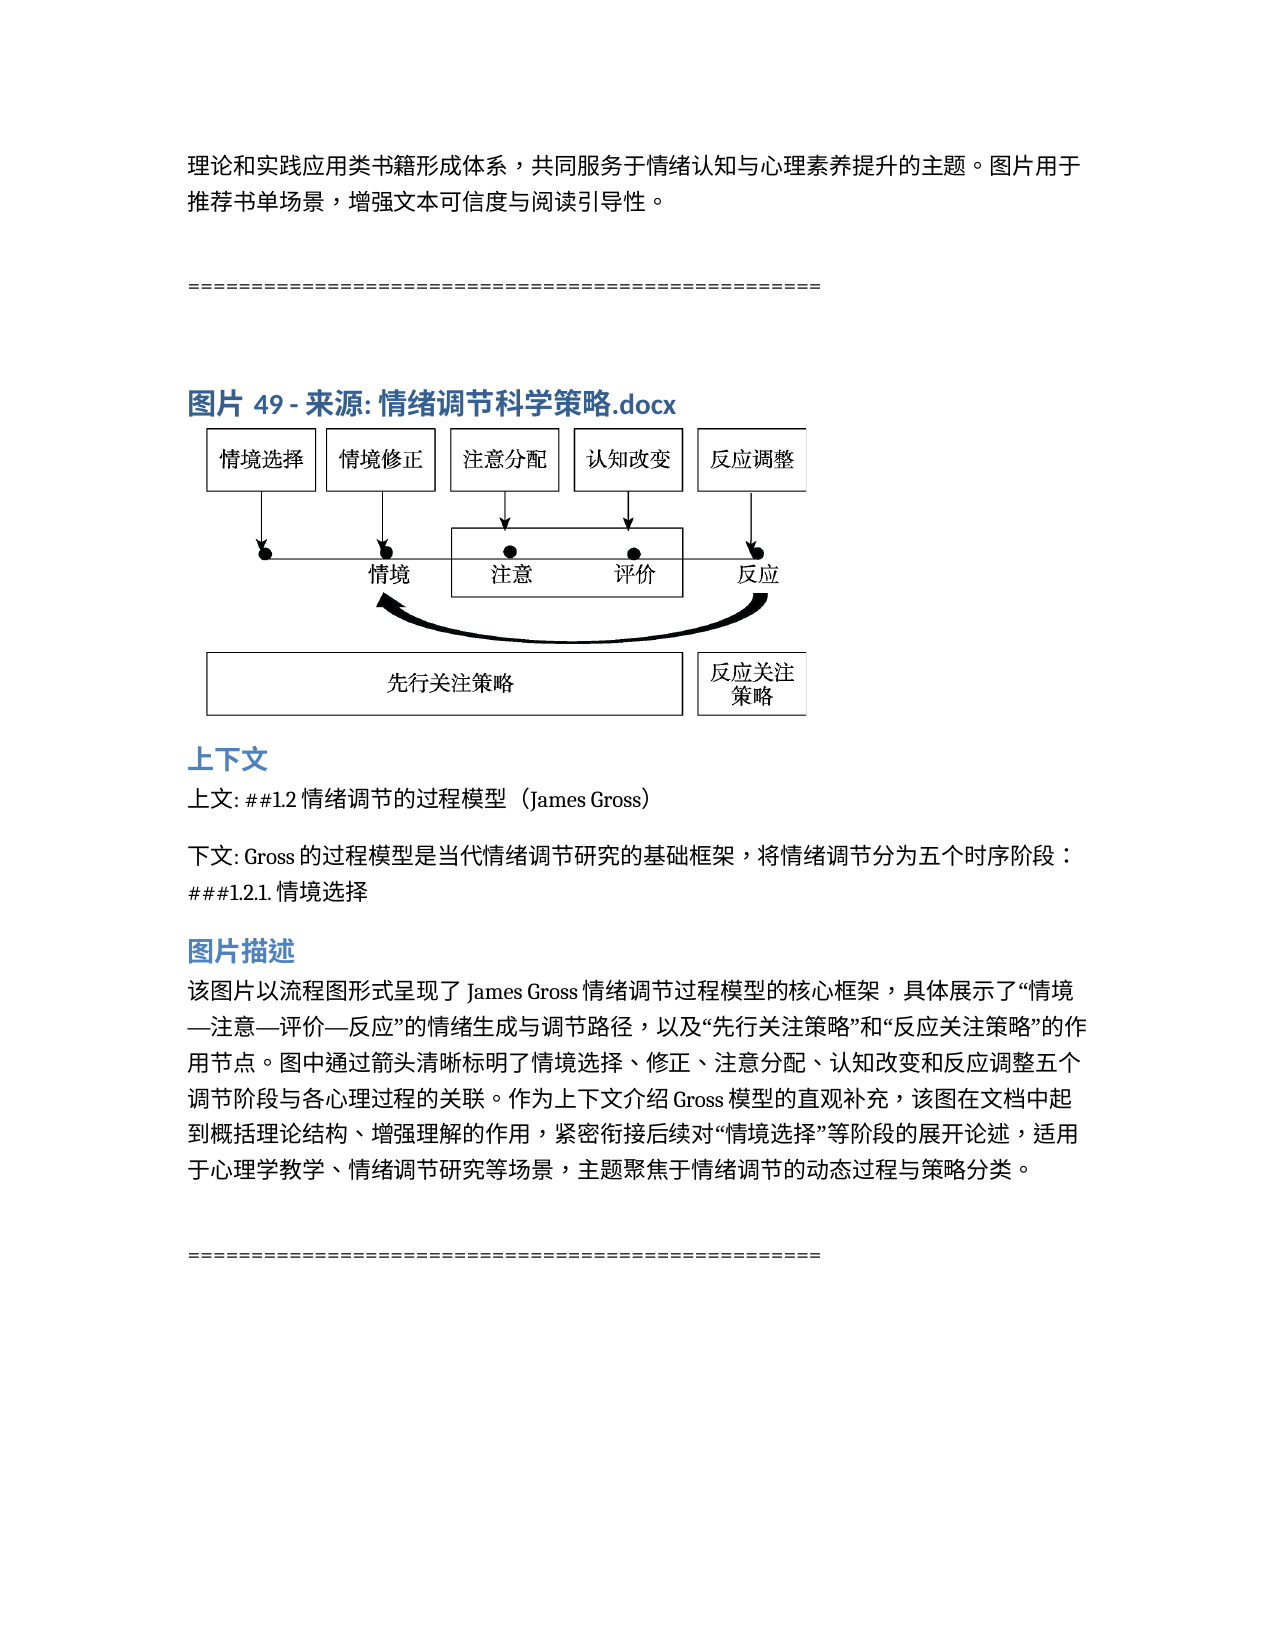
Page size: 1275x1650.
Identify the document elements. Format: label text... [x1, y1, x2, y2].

text ================================================== [187, 243, 1087, 329]
picture [206, 428, 807, 716]
text 上文: ##1.2情绪调节的过程模型（James Gross） [187, 783, 1087, 814]
text ================================================== [187, 1211, 1087, 1298]
text 下文: Gross的过程模型是当代情绪调节研究的基础框架，将情绪调节分为五个时序阶段： ###1.2.1. 情境选择 [187, 839, 1087, 907]
subtitle 图片 49 - 来源: 情绪调节科学策略.docx [187, 383, 1087, 423]
subtitle 图片描述 [187, 932, 1087, 969]
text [187, 150, 1087, 217]
subtitle 上下文 [187, 740, 1087, 777]
text 该图片以流程图形式呈现了James Gross情绪调节过程模型的核心框架，具体展示了“情境—注意—评价—反应”的情绪生成与调节路径，以及“先行关注策略”和“反应关注策略”的作用节点。图中通过箭头清晰标明了情境选择、修正、注意分配、认知改变和反应调整五个调节阶段与各心理过程的关联。作为上下文介绍Gross模型的直观补充，该图在文档中起到概括理论结构、增强理解的作用，紧密衔接后续对“情境选择”等阶段的展开论述，适用于心理学教学、情绪调节研究等场景，主题聚焦于情绪调节的动态过程与策略分类。 [187, 975, 1087, 1186]
